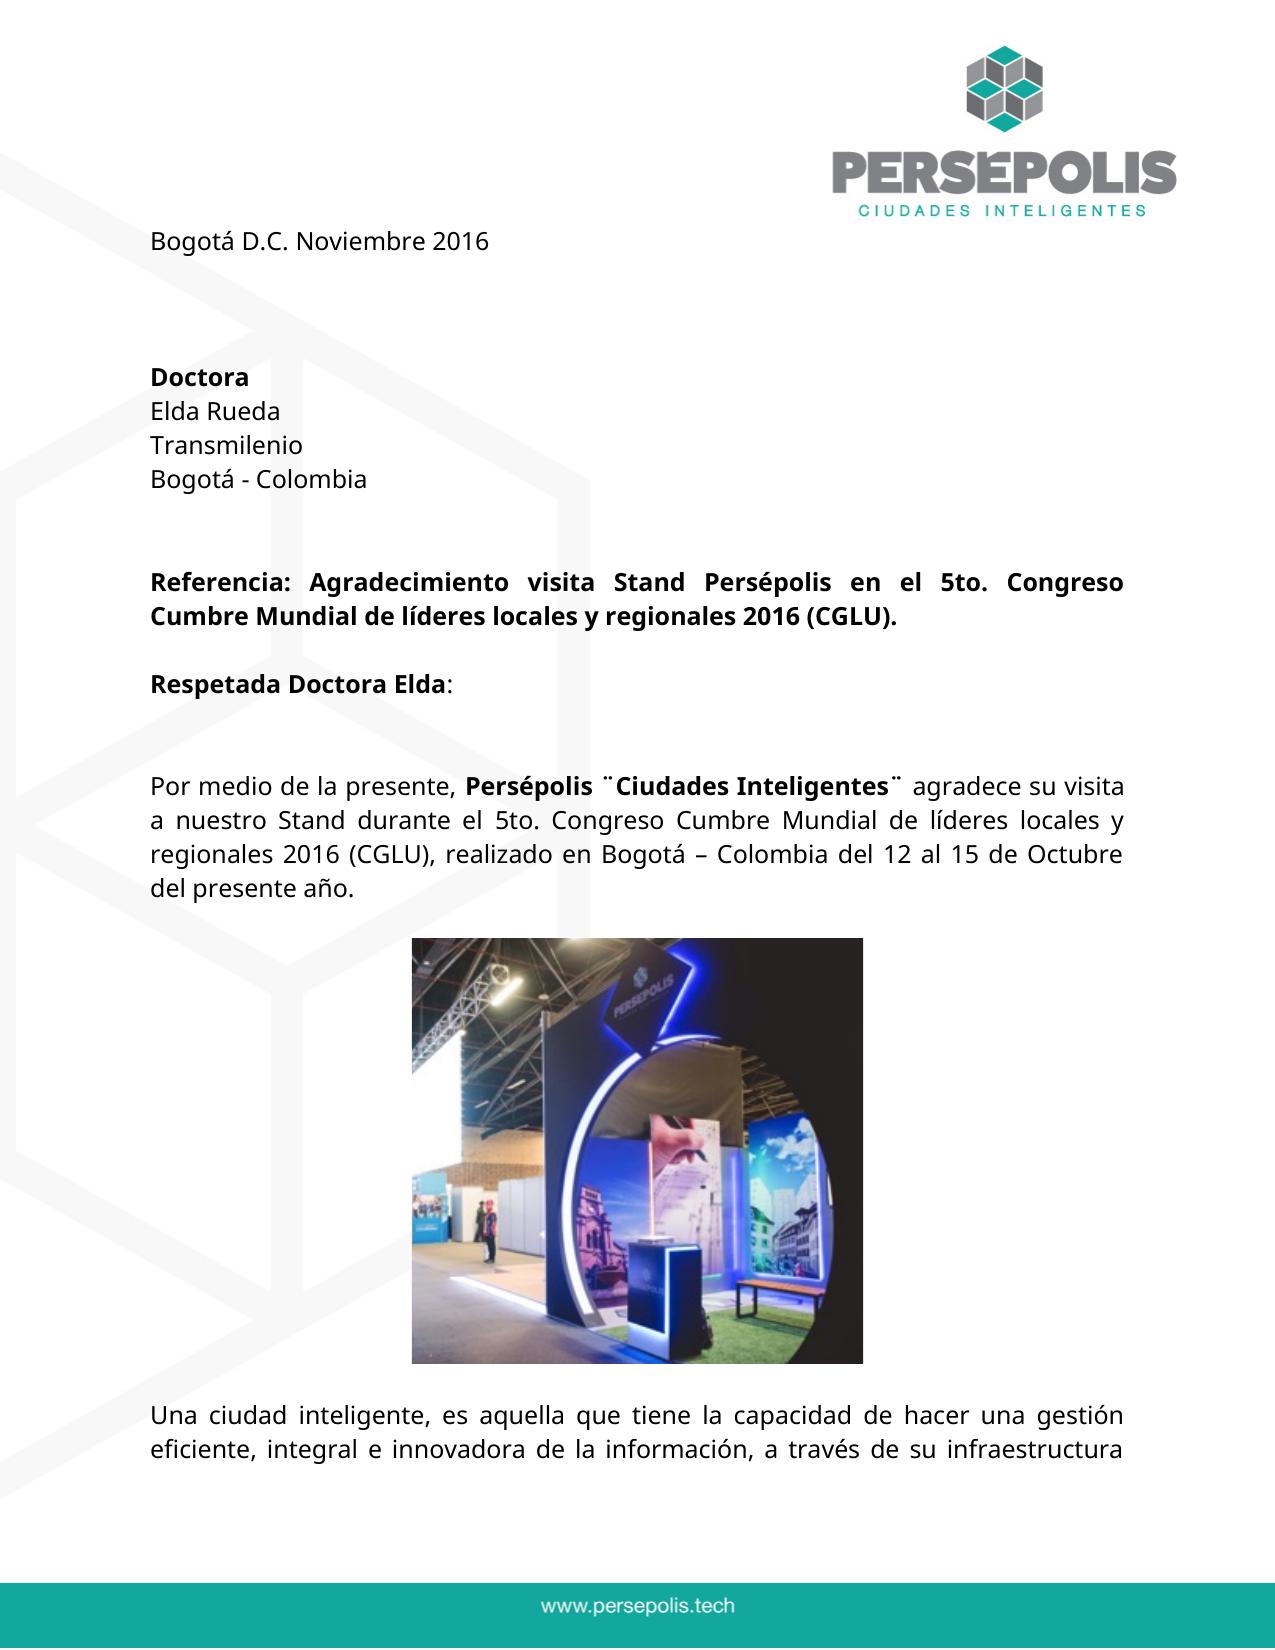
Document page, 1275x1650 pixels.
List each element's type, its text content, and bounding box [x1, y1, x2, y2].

picture [0, 0, 1275, 1648]
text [150, 1398, 1125, 1466]
text Elda Rueda [150, 394, 1125, 428]
text Referencia: Agradecimiento visita Stand Persépolis en el 5to. Congreso Cumbre Mundial de líderes locales y regionales 2016 (CGLU). [150, 564, 1125, 632]
text Doctora [150, 360, 1125, 394]
text Bogotá - Colombia [150, 462, 1125, 496]
text Bogotá D.C. Noviembre 2016 [150, 224, 1125, 258]
text Respetada Doctora Elda: [150, 666, 1125, 701]
text Transmilenio [150, 428, 1125, 462]
text Por medio de la presente, Persépolis ¨Ciudades Inteligentes¨ agradece su visita a nuestro Stand durante el 5to. Congreso Cumbre Mundial de líderes locales y regionales 2016 (CGLU), realizado en Bogotá – Colombia del 12 al 15 de Octubre del presente año. [150, 769, 1125, 905]
